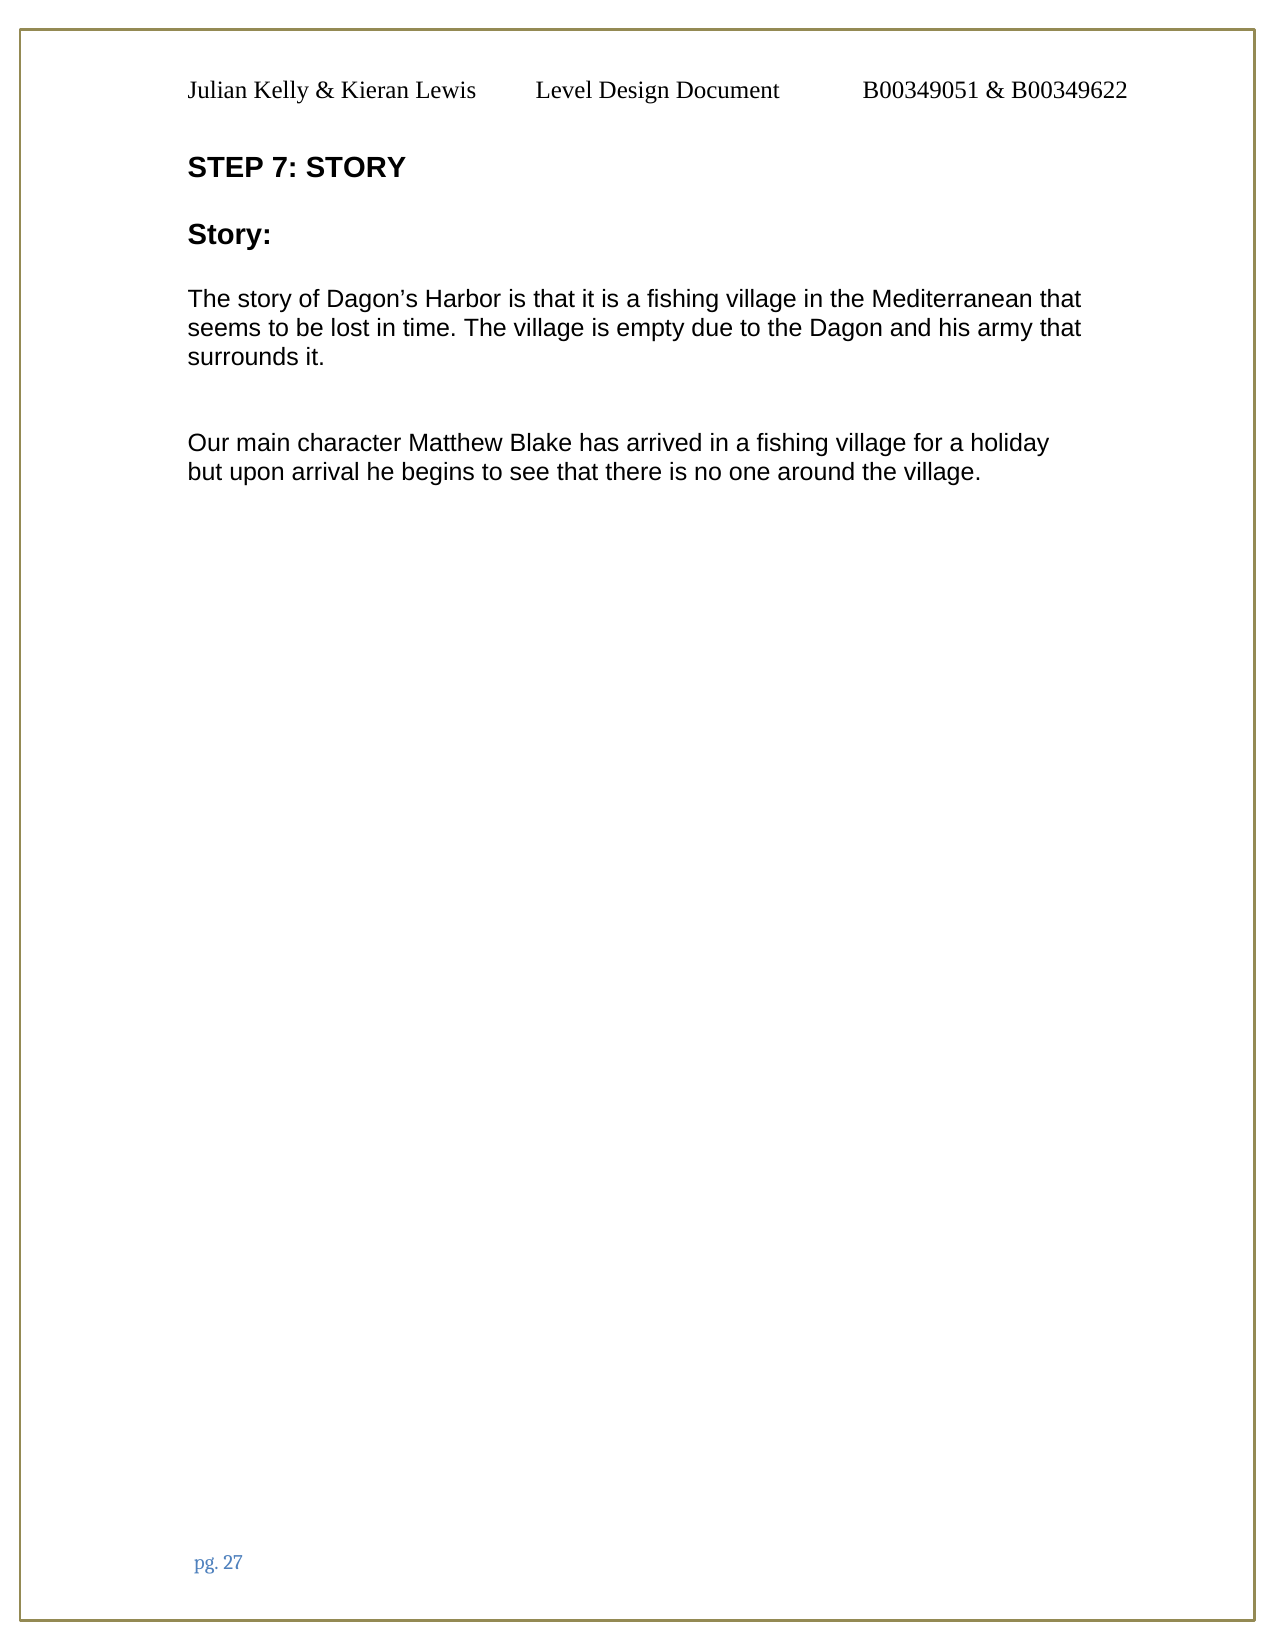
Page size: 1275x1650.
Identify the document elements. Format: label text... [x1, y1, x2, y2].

text STEP 7: STORY [187, 150, 1087, 183]
text Story: [187, 217, 1087, 251]
text Our main character Matthew Blake has arrived in a fishing village for a holiday but upon arrival he begins to see that there is no one around the village. [187, 428, 1087, 485]
text The story of Dagon’s Harbor is that it is a fishing village in the Mediterranean that seems to be lost in time. The village is empty due to the Dagon and his army that surrounds it. [187, 284, 1087, 370]
